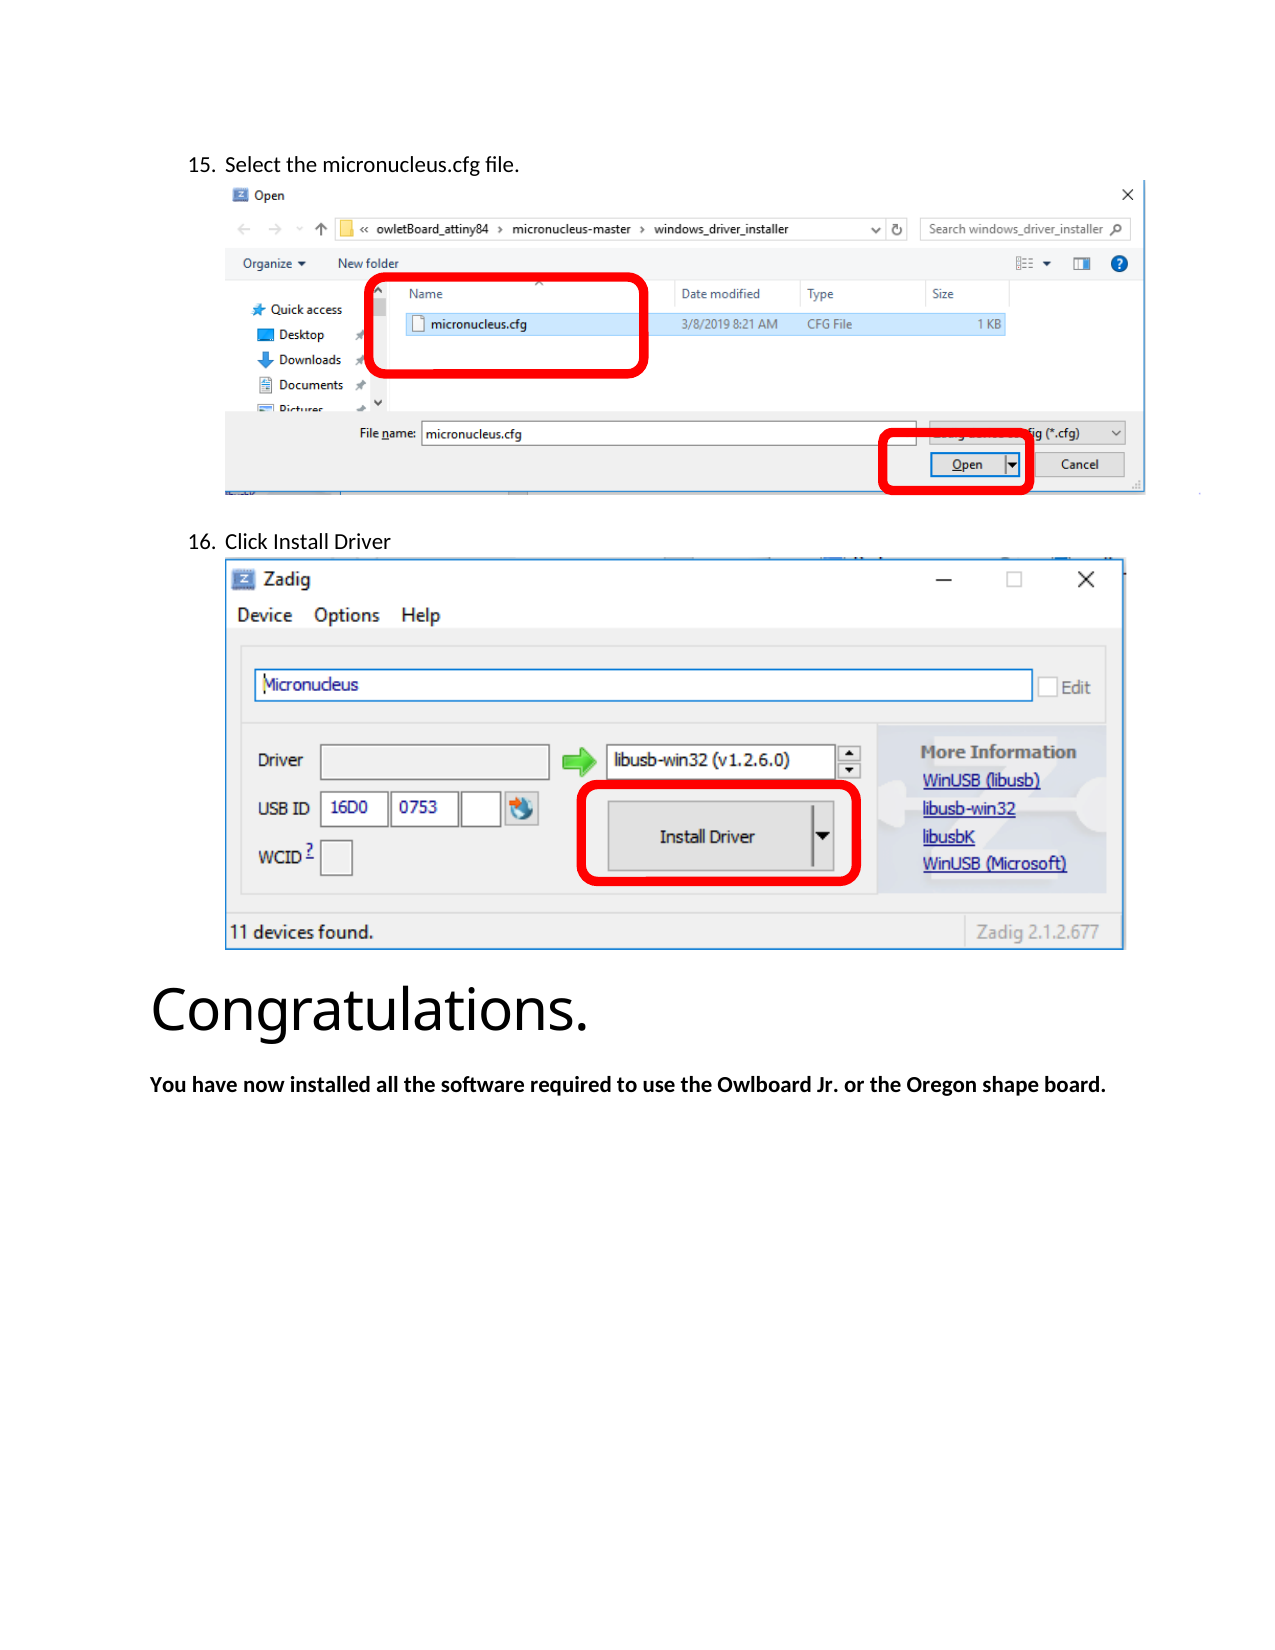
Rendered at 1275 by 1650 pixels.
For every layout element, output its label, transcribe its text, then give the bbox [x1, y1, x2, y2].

list Select the micronucleus.cfg file. [187, 150, 1125, 178]
picture [225, 557, 1127, 950]
list Click Install Driver [187, 527, 1125, 555]
text Congratulations. [150, 968, 1125, 1047]
picture [888, 438, 1025, 485]
text You have now installed all the software required to use the Owlboard Jr. or the Oregon shape board. [150, 1071, 1125, 1098]
picture [225, 180, 1200, 495]
